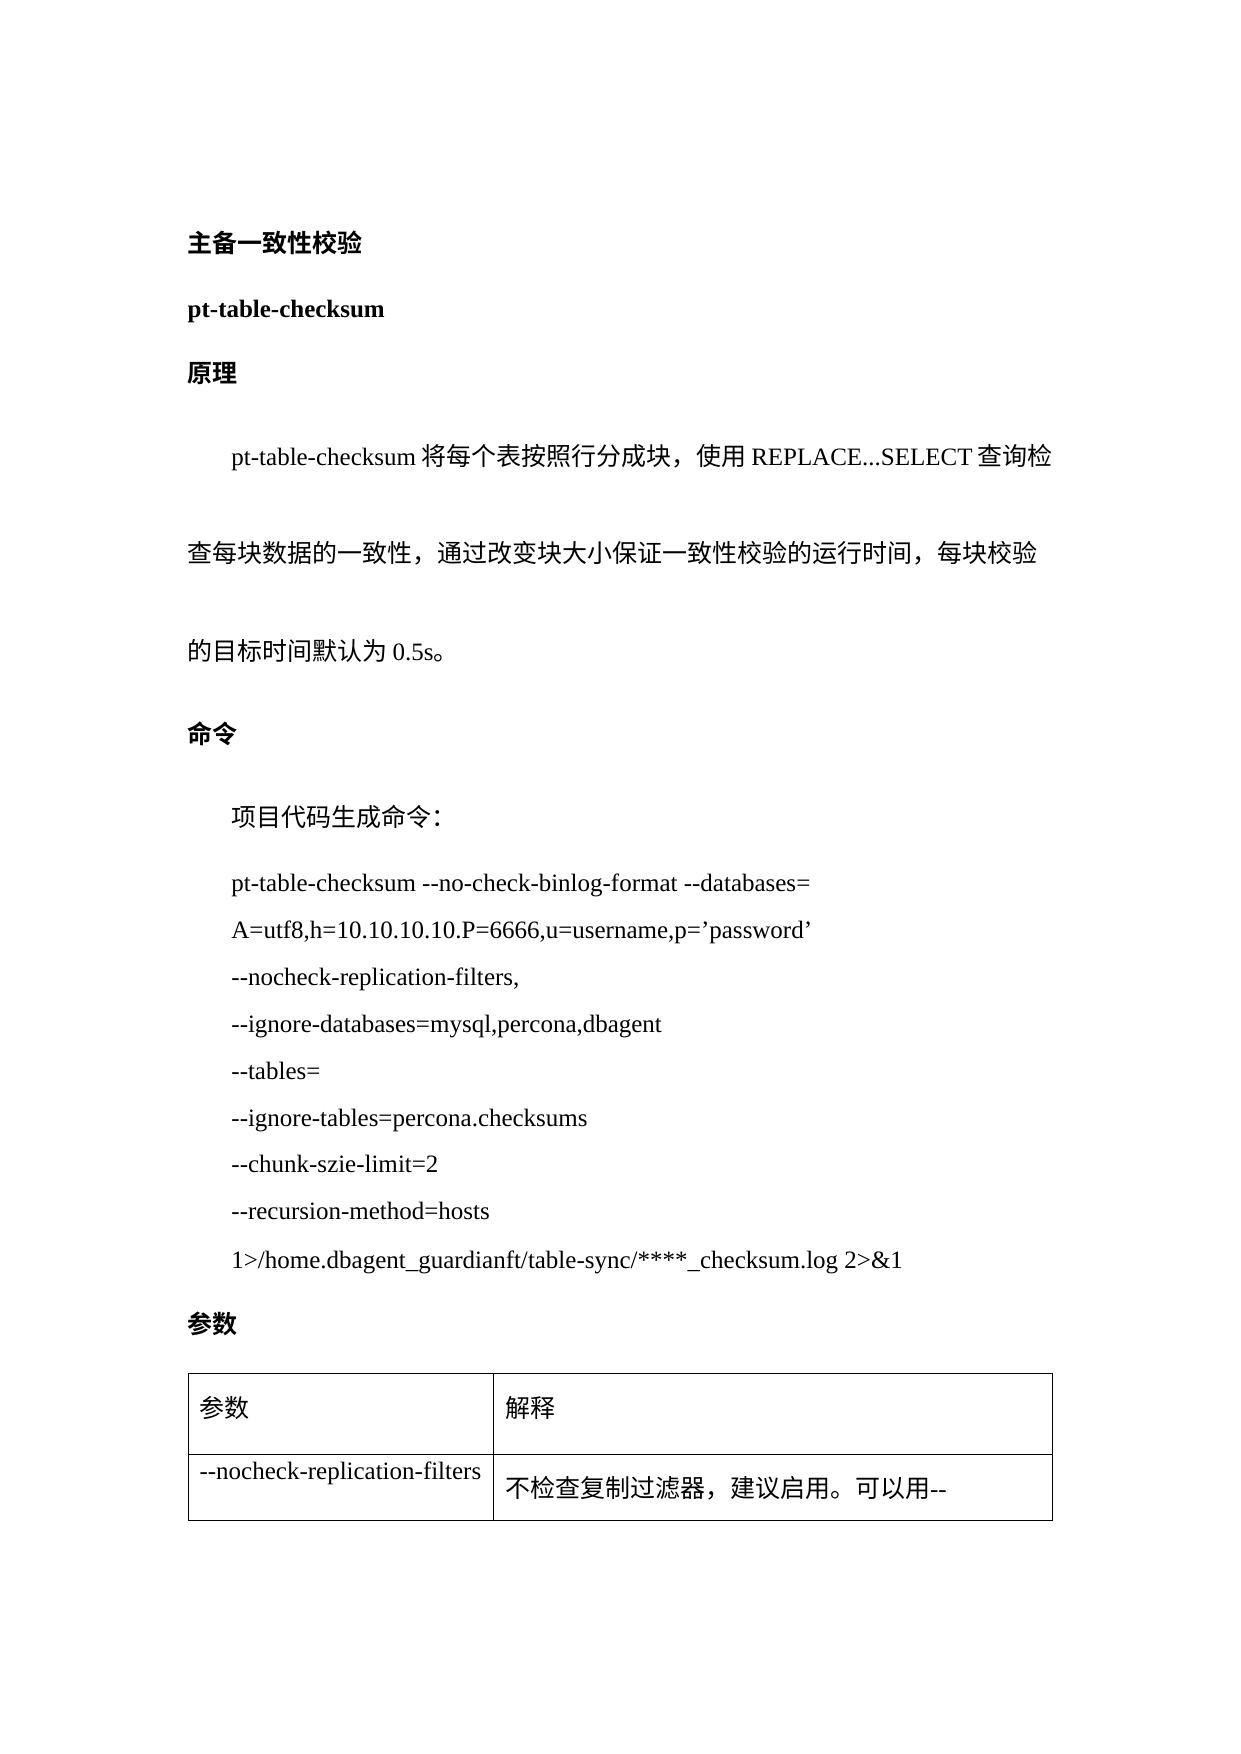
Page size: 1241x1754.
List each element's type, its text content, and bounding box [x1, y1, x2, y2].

text --recursion-method=hosts 1>/home.dbagent_guardianft/table-sync/****_checksum.log 2>&1 [187, 1194, 1053, 1276]
subtitle 主备一致性校验 [187, 209, 1053, 274]
subtitle 命令 [187, 700, 1053, 765]
subtitle pt-table-checksum [187, 292, 1053, 324]
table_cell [189, 1455, 493, 1519]
text --ignore-tables=percona.checksums [187, 1101, 1053, 1133]
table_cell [494, 1455, 1052, 1519]
text pt-table-checksum将每个表按照行分成块，使用REPLACE...SELECT查询检查每块数据的一致性，通过改变块大小保证一致性校验的运行时间，每块校验的目标时间默认为0.5s。 [187, 422, 1053, 682]
text pt-table-checksum --no-check-binlog-format --databases= [187, 866, 1053, 899]
subtitle 参数 [187, 1290, 1053, 1355]
text --chunk-szie-limit=2 [187, 1148, 1053, 1180]
text --nocheck-replication-filters, [187, 960, 1053, 993]
text A=utf8,h=10.10.10.10.P=6666,u=username,p=’password’ [187, 913, 1053, 946]
table_header 参数 [189, 1374, 493, 1453]
table_header 解释 [494, 1374, 1052, 1453]
text --ignore-databases=mysql,percona,dbagent [187, 1007, 1053, 1039]
text 项目代码生成命令： [187, 783, 1053, 848]
text --tables= [187, 1054, 1053, 1086]
subtitle 原理 [187, 339, 1053, 404]
